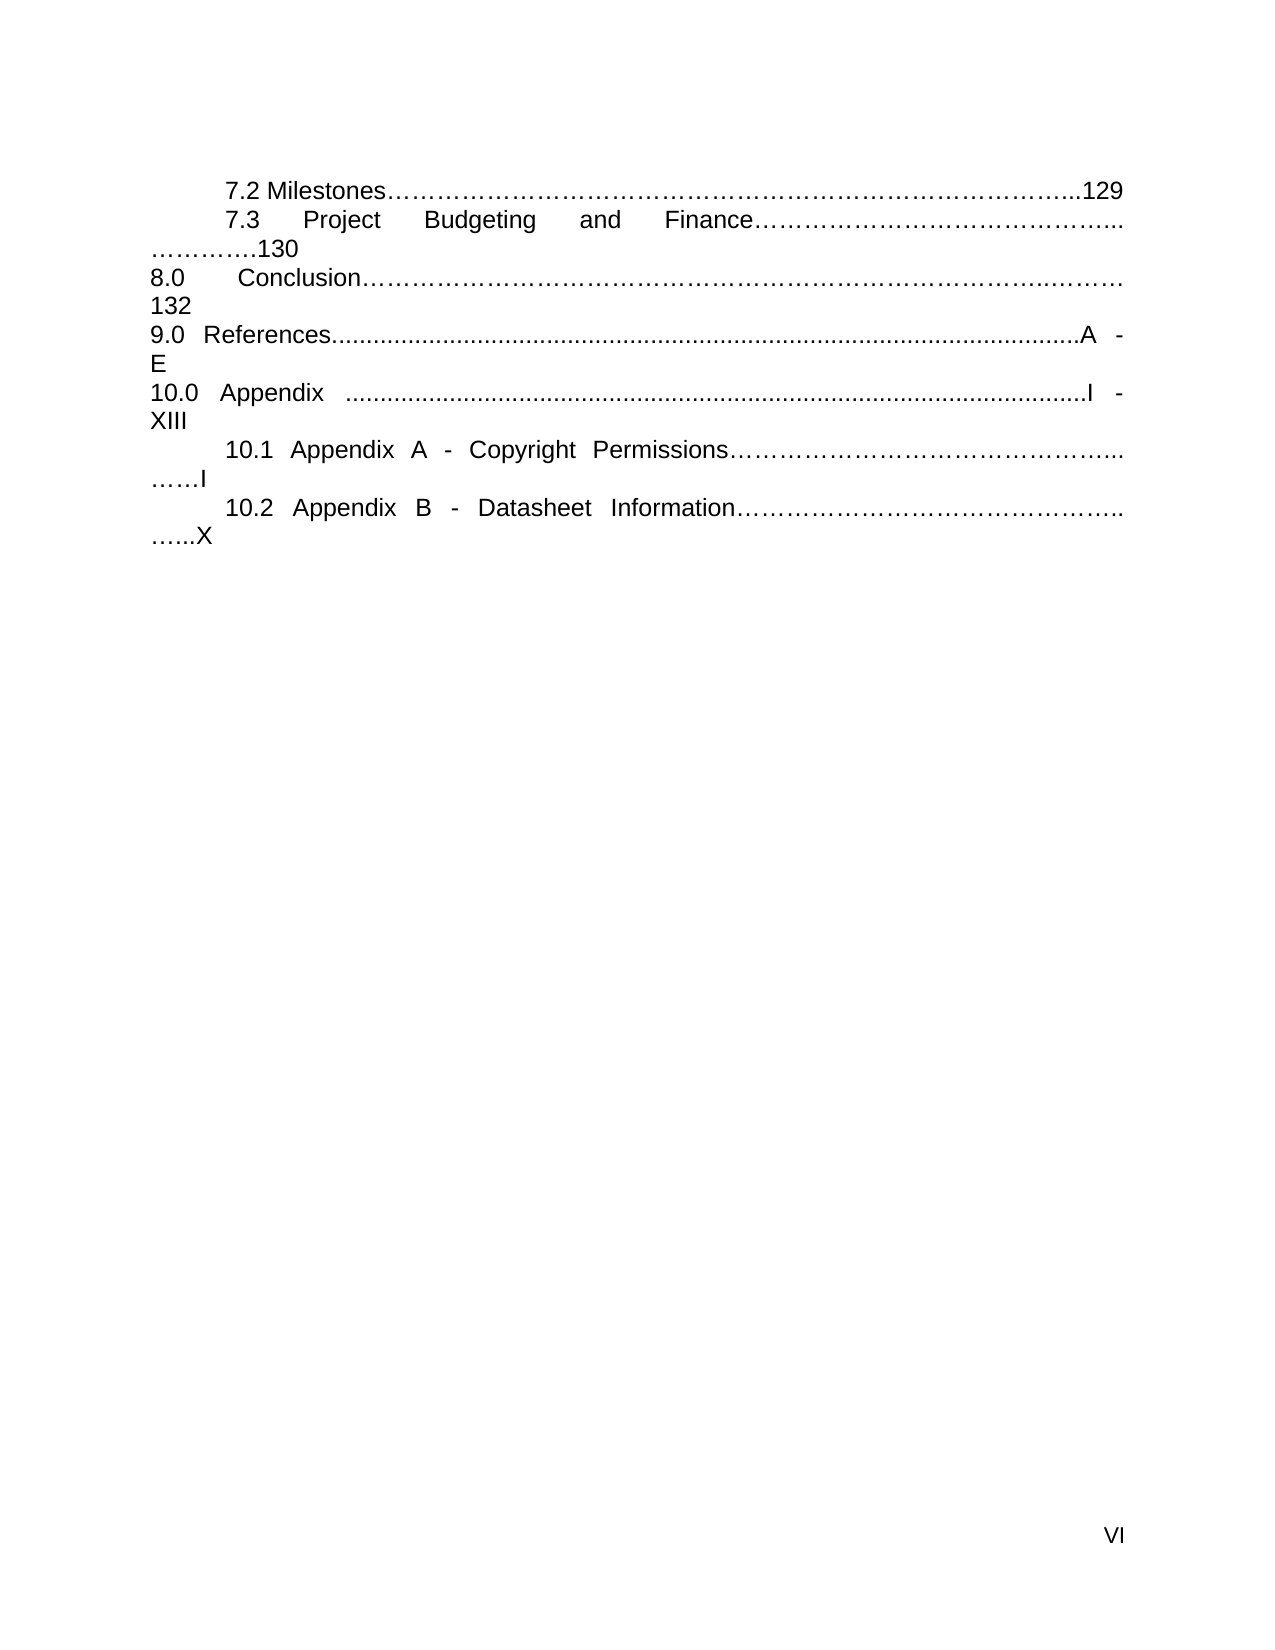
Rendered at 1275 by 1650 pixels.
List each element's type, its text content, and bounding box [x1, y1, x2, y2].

text 10.1 Appendix A - Copyright Permissions………………………………………...……I [150, 435, 1125, 493]
text 10.0 Appendix ...........................................................................................................I - XIII [150, 378, 1125, 435]
text 8.0 Conclusion………………………………………………………………………..……… 132 [150, 263, 1125, 320]
text 10.2 Appendix B - Datasheet Information………………………………………..…...X [150, 493, 1125, 550]
text 9.0 References............................................................................................................A - E [150, 320, 1125, 378]
text 7.3 Project Budgeting and Finance……………………………………...………….130 [150, 205, 1125, 263]
text 7.2 Milestones………………………………………………………………………...129 [150, 176, 1125, 205]
